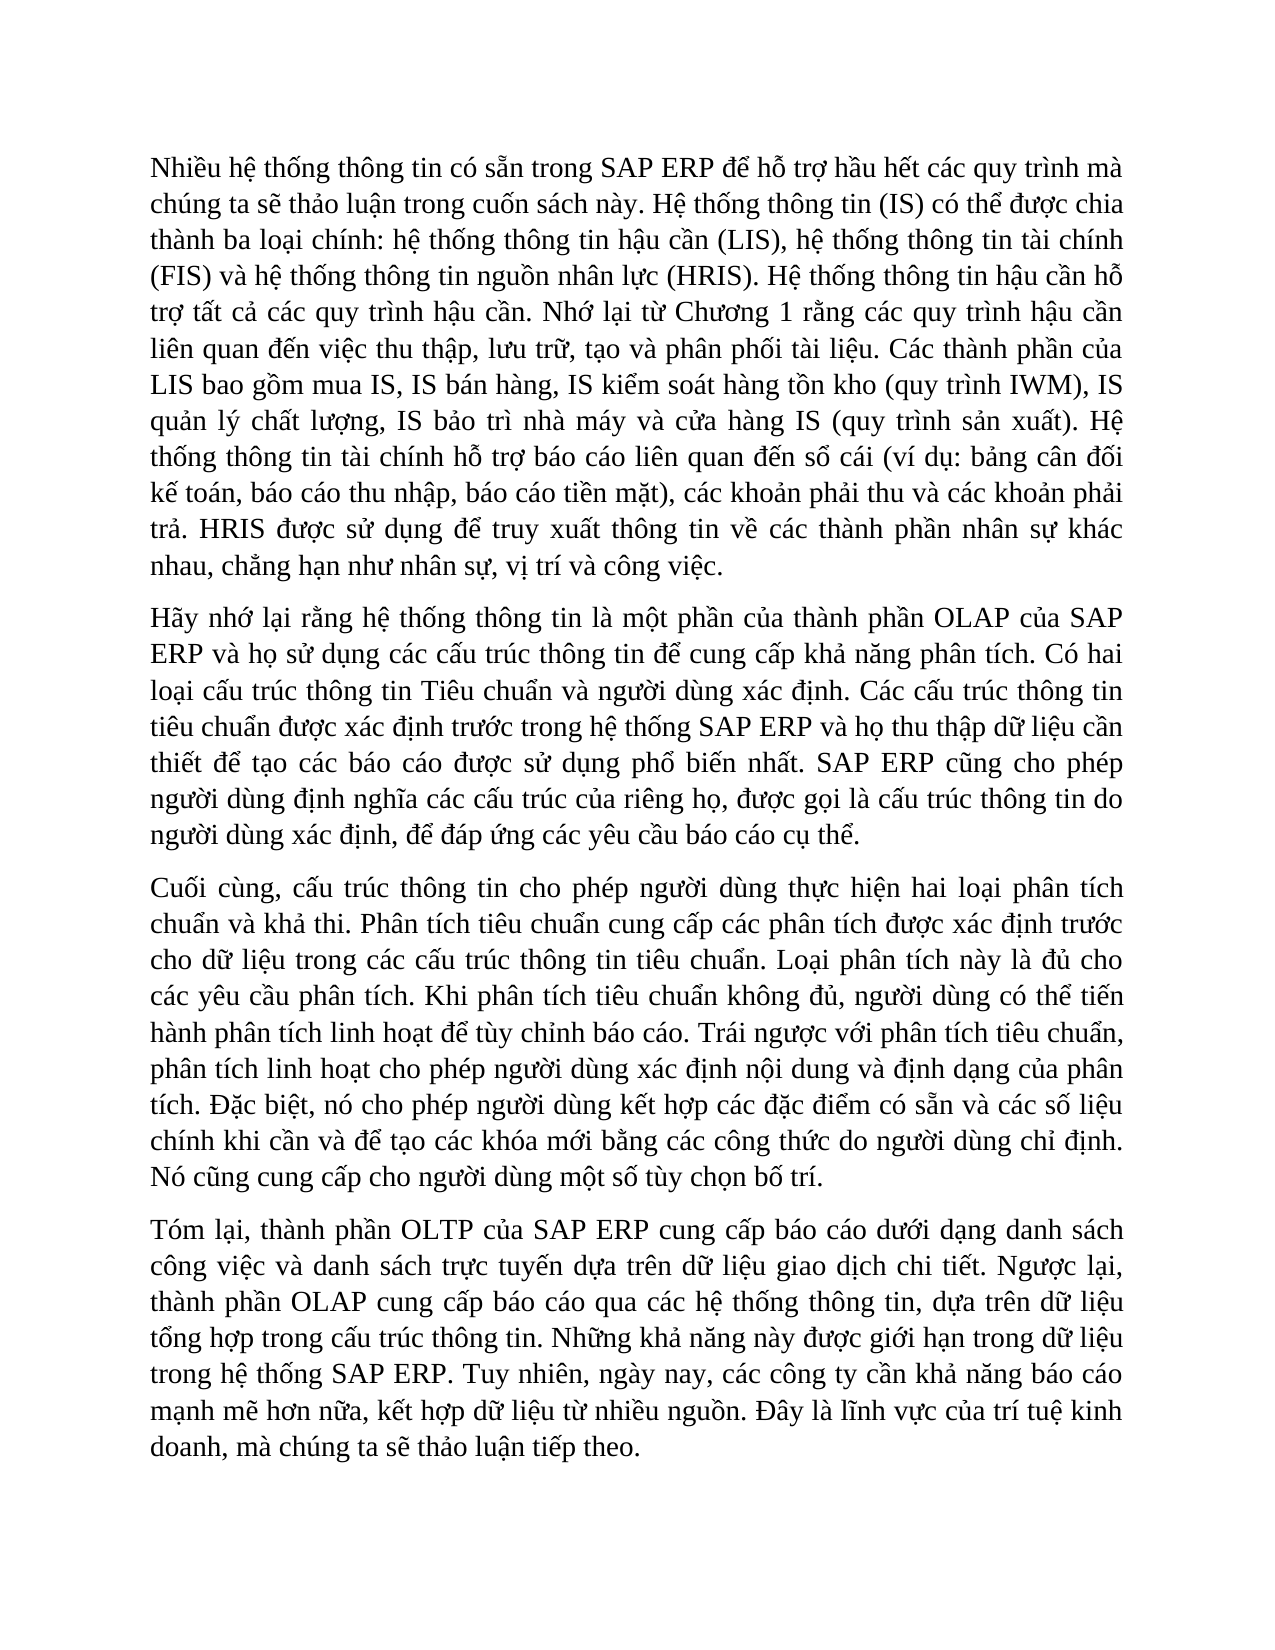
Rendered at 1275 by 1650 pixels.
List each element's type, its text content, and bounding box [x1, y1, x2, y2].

text Nhiều hệ thống thông tin có sẵn trong SAP ERP để hỗ trợ hầu hết các quy trình mà chúng ta sẽ thảo luận trong cuốn sách này. Hệ thống thông tin (IS) có thể được chia thành ba loại chính: hệ thống thông tin hậu cần (LIS), hệ thống thông tin tài chính (FIS) và hệ thống thông tin nguồn nhân lực (HRIS). Hệ thống thông tin hậu cần hỗ trợ tất cả các quy trình hậu cần. Nhớ lại từ Chương 1 rằng các quy trình hậu cần liên quan đến việc thu thập, lưu trữ, tạo và phân phối tài liệu. Các thành phần của LIS bao gồm mua IS, IS bán hàng, IS kiểm soát hàng tồn kho (quy trình IWM), IS quản lý chất lượng, IS bảo trì nhà máy và cửa hàng IS (quy trình sản xuất). Hệ thống thông tin tài chính hỗ trợ báo cáo liên quan đến sổ cái (ví dụ: bảng cân đối kế toán, báo cáo thu nhập, báo cáo tiền mặt), các khoản phải thu và các khoản phải trả. HRIS được sử dụng để truy xuất thông tin về các thành phần nhân sự khác nhau, chẳng hạn như nhân sự, vị trí và công việc. [150, 150, 1125, 581]
text Cuối cùng, cấu trúc thông tin cho phép người dùng thực hiện hai loại phân tích chuẩn và khả thi. Phân tích tiêu chuẩn cung cấp các phân tích được xác định trước cho dữ liệu trong các cấu trúc thông tin tiêu chuẩn. Loại phân tích này là đủ cho các yêu cầu phân tích. Khi phân tích tiêu chuẩn không đủ, người dùng có thể tiến hành phân tích linh hoạt để tùy chỉnh báo cáo. Trái ngược với phân tích tiêu chuẩn, phân tích linh hoạt cho phép người dùng xác định nội dung và định dạng của phân tích. Đặc biệt, nó cho phép người dùng kết hợp các đặc điểm có sẵn và các số liệu chính khi cần và để tạo các khóa mới bằng các công thức do người dùng chỉ định. Nó cũng cung cấp cho người dùng một số tùy chọn bố trí. [150, 870, 1125, 1193]
text Tóm lại, thành phần OLTP của SAP ERP cung cấp báo cáo dưới dạng danh sách công việc và danh sách trực tuyến dựa trên dữ liệu giao dịch chi tiết. Ngược lại, thành phần OLAP cung cấp báo cáo qua các hệ thống thông tin, dựa trên dữ liệu tổng hợp trong cấu trúc thông tin. Những khả năng này được giới hạn trong dữ liệu trong hệ thống SAP ERP. Tuy nhiên, ngày nay, các công ty cần khả năng báo cáo mạnh mẽ hơn nữa, kết hợp dữ liệu từ nhiều nguồn. Đây là lĩnh vực của trí tuệ kinh doanh, mà chúng ta sẽ thảo luận tiếp theo. [150, 1212, 1125, 1462]
text Hãy nhớ lại rằng hệ thống thông tin là một phần của thành phần OLAP của SAP ERP và họ sử dụng các cấu trúc thông tin để cung cấp khả năng phân tích. Có hai loại cấu trúc thông tin Tiêu chuẩn và người dùng xác định. Các cấu trúc thông tin tiêu chuẩn được xác định trước trong hệ thống SAP ERP và họ thu thập dữ liệu cần thiết để tạo các báo cáo được sử dụng phổ biến nhất. SAP ERP cũng cho phép người dùng định nghĩa các cấu trúc của riêng họ, được gọi là cấu trúc thông tin do người dùng xác định, để đáp ứng các yêu cầu báo cáo cụ thể. [150, 600, 1125, 851]
